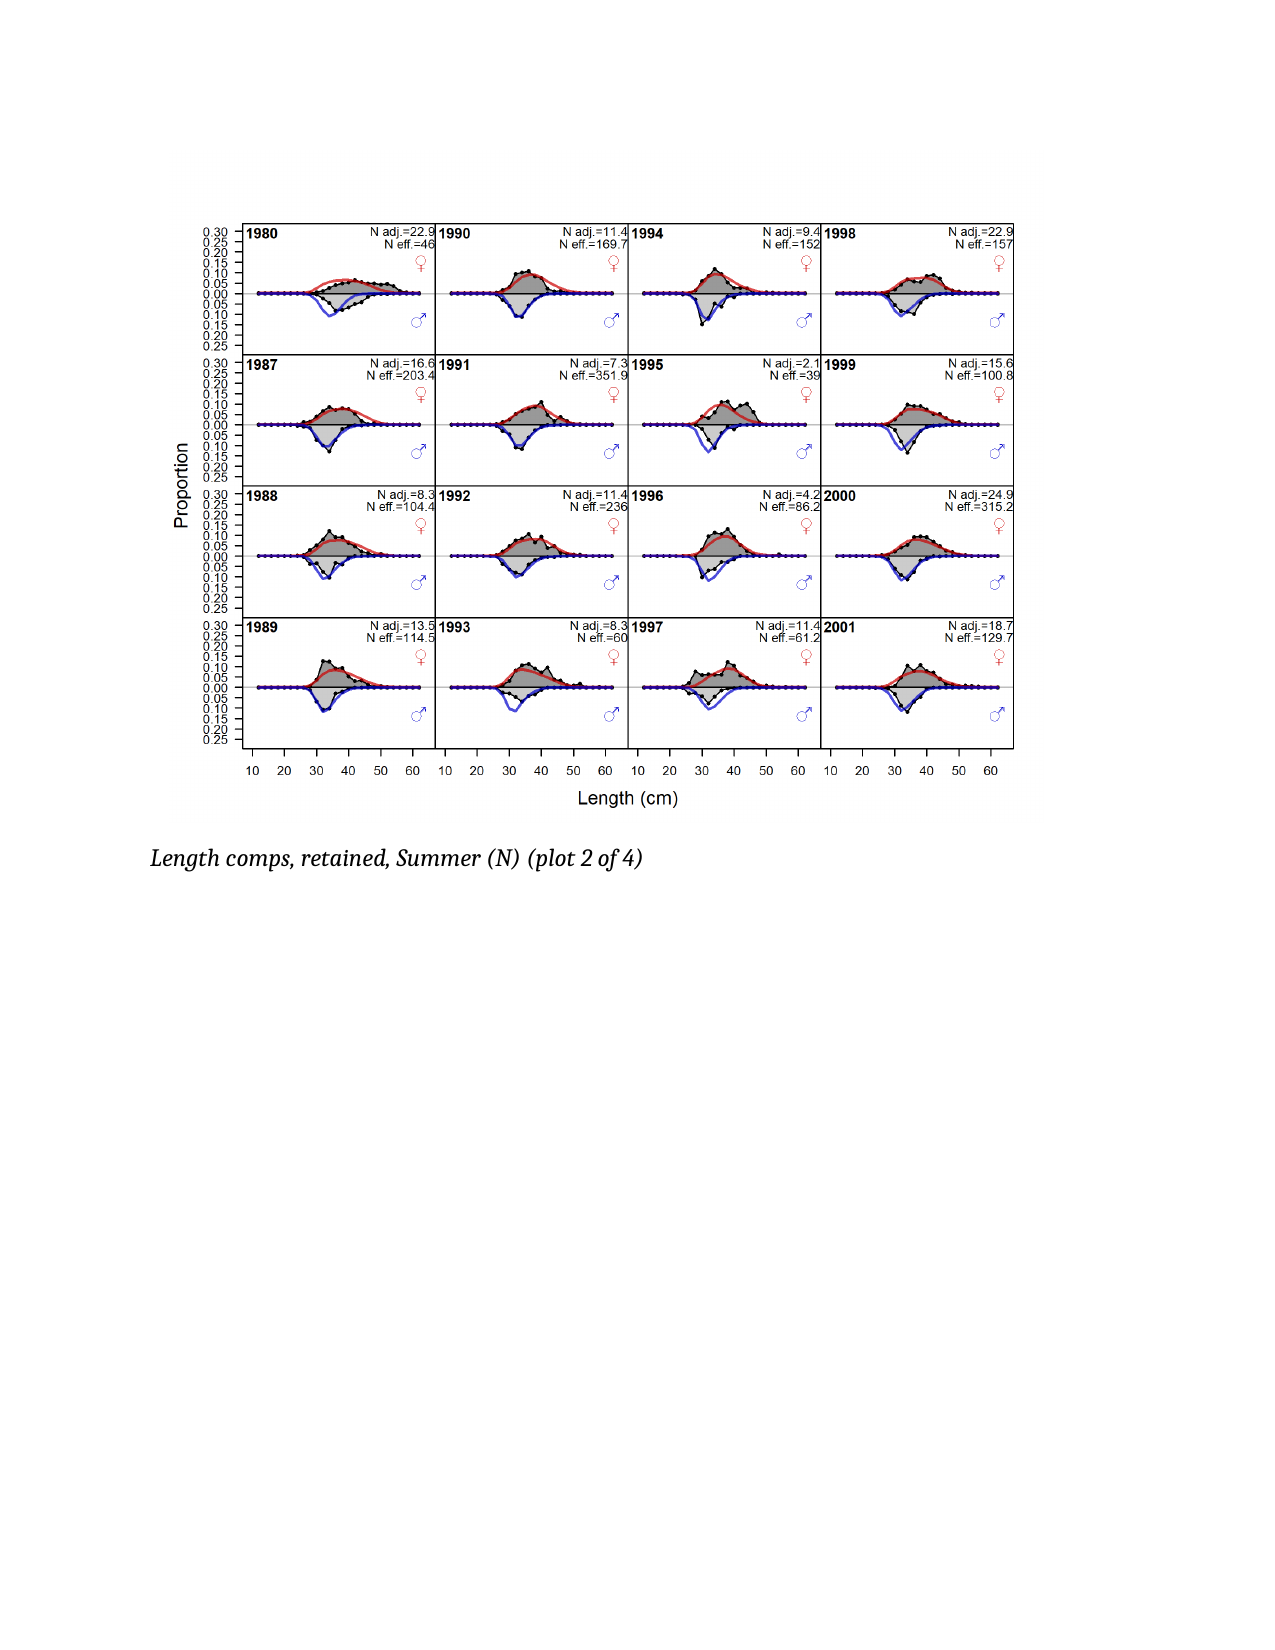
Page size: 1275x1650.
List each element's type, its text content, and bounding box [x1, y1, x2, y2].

text Length comps, retained, Summer (N) (plot 2 of 4) [150, 844, 1125, 873]
picture [168, 150, 1044, 823]
